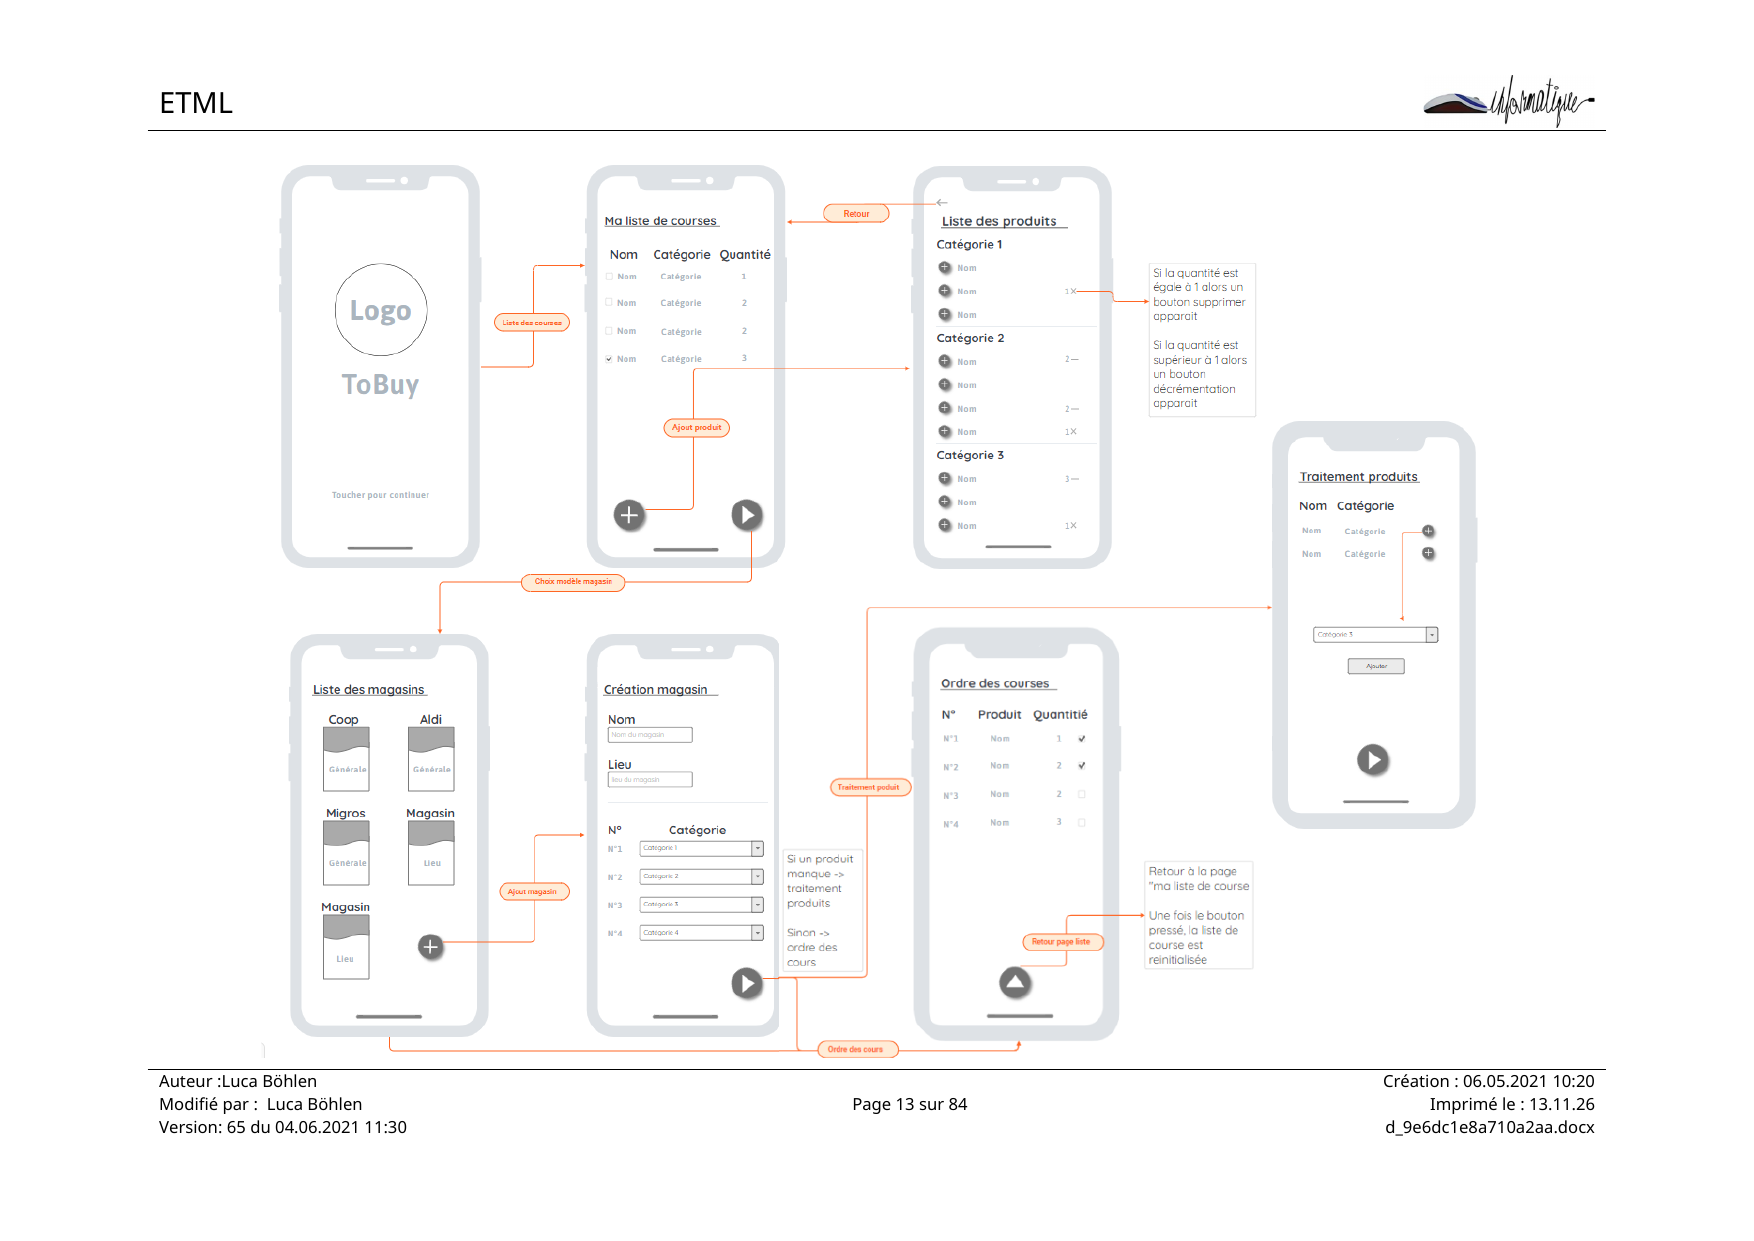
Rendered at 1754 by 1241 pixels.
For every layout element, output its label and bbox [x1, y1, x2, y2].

picture [260, 159, 1492, 1065]
picture [1423, 75, 1595, 128]
